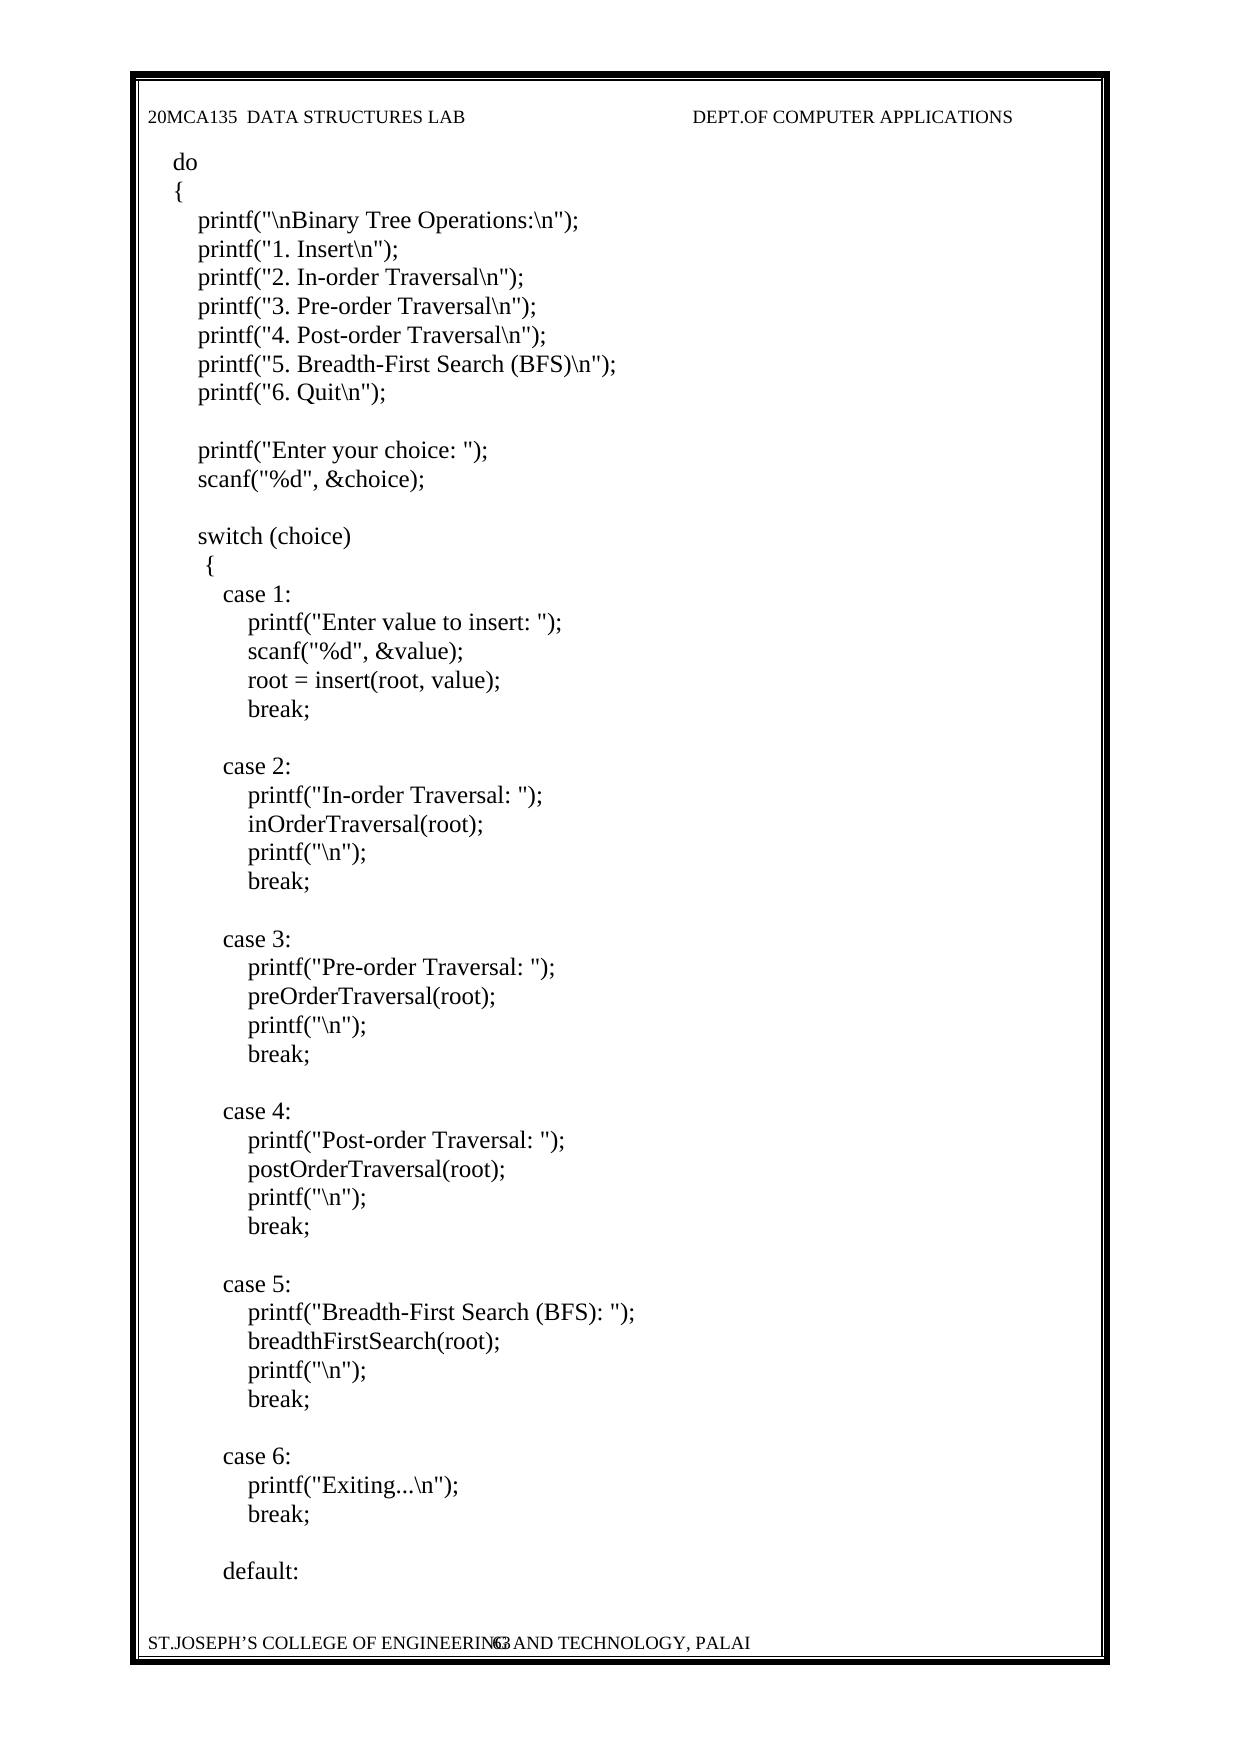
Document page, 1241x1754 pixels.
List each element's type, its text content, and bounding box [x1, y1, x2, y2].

text break; [148, 694, 1093, 722]
text break; [148, 1499, 1093, 1527]
text case 3: [148, 924, 1093, 952]
text case 4: [148, 1096, 1093, 1125]
text printf("In-order Traversal: "); [148, 780, 1093, 809]
text printf("Breadth-First Search (BFS): "); [148, 1297, 1093, 1326]
text do [148, 147, 1093, 176]
text case 6: [148, 1441, 1093, 1470]
text printf("Enter value to insert: "); [148, 607, 1093, 636]
text printf("\n"); [148, 1182, 1093, 1211]
text printf("Exiting...\n"); [148, 1470, 1093, 1499]
text scanf("%d", &choice); [148, 464, 1093, 492]
text postOrderTraversal(root); [148, 1154, 1093, 1182]
text case 5: [148, 1269, 1093, 1297]
text printf("6. Quit\n"); [148, 377, 1093, 406]
text scanf("%d", &value); [148, 636, 1093, 665]
text default: [148, 1556, 1093, 1585]
text break; [148, 1384, 1093, 1412]
text printf("3. Pre-order Traversal\n"); [148, 291, 1093, 320]
text breadthFirstSearch(root); [148, 1326, 1093, 1355]
text break; [148, 1211, 1093, 1240]
text { [148, 176, 1093, 205]
text case 1: [148, 579, 1093, 607]
text inOrderTraversal(root); [148, 809, 1093, 837]
text printf("\n"); [148, 1010, 1093, 1039]
text switch (choice) [148, 521, 1093, 550]
text printf("2. In-order Traversal\n"); [148, 262, 1093, 291]
text printf("4. Post-order Traversal\n"); [148, 320, 1093, 349]
text break; [148, 1039, 1093, 1067]
text preOrderTraversal(root); [148, 981, 1093, 1010]
text break; [148, 866, 1093, 895]
text printf("1. Insert\n"); [148, 234, 1093, 262]
text root = insert(root, value); [148, 665, 1093, 694]
text printf("Pre-order Traversal: "); [148, 952, 1093, 981]
text printf("Post-order Traversal: "); [148, 1125, 1093, 1154]
text printf("\nBinary Tree Operations:\n"); [148, 205, 1093, 234]
text printf("\n"); [148, 837, 1093, 866]
text printf("Enter your choice: "); [148, 435, 1093, 464]
text case 2: [148, 751, 1093, 780]
text printf("5. Breadth-First Search (BFS)\n"); [148, 349, 1093, 377]
text printf("\n"); [148, 1355, 1093, 1384]
text { [148, 550, 1093, 579]
